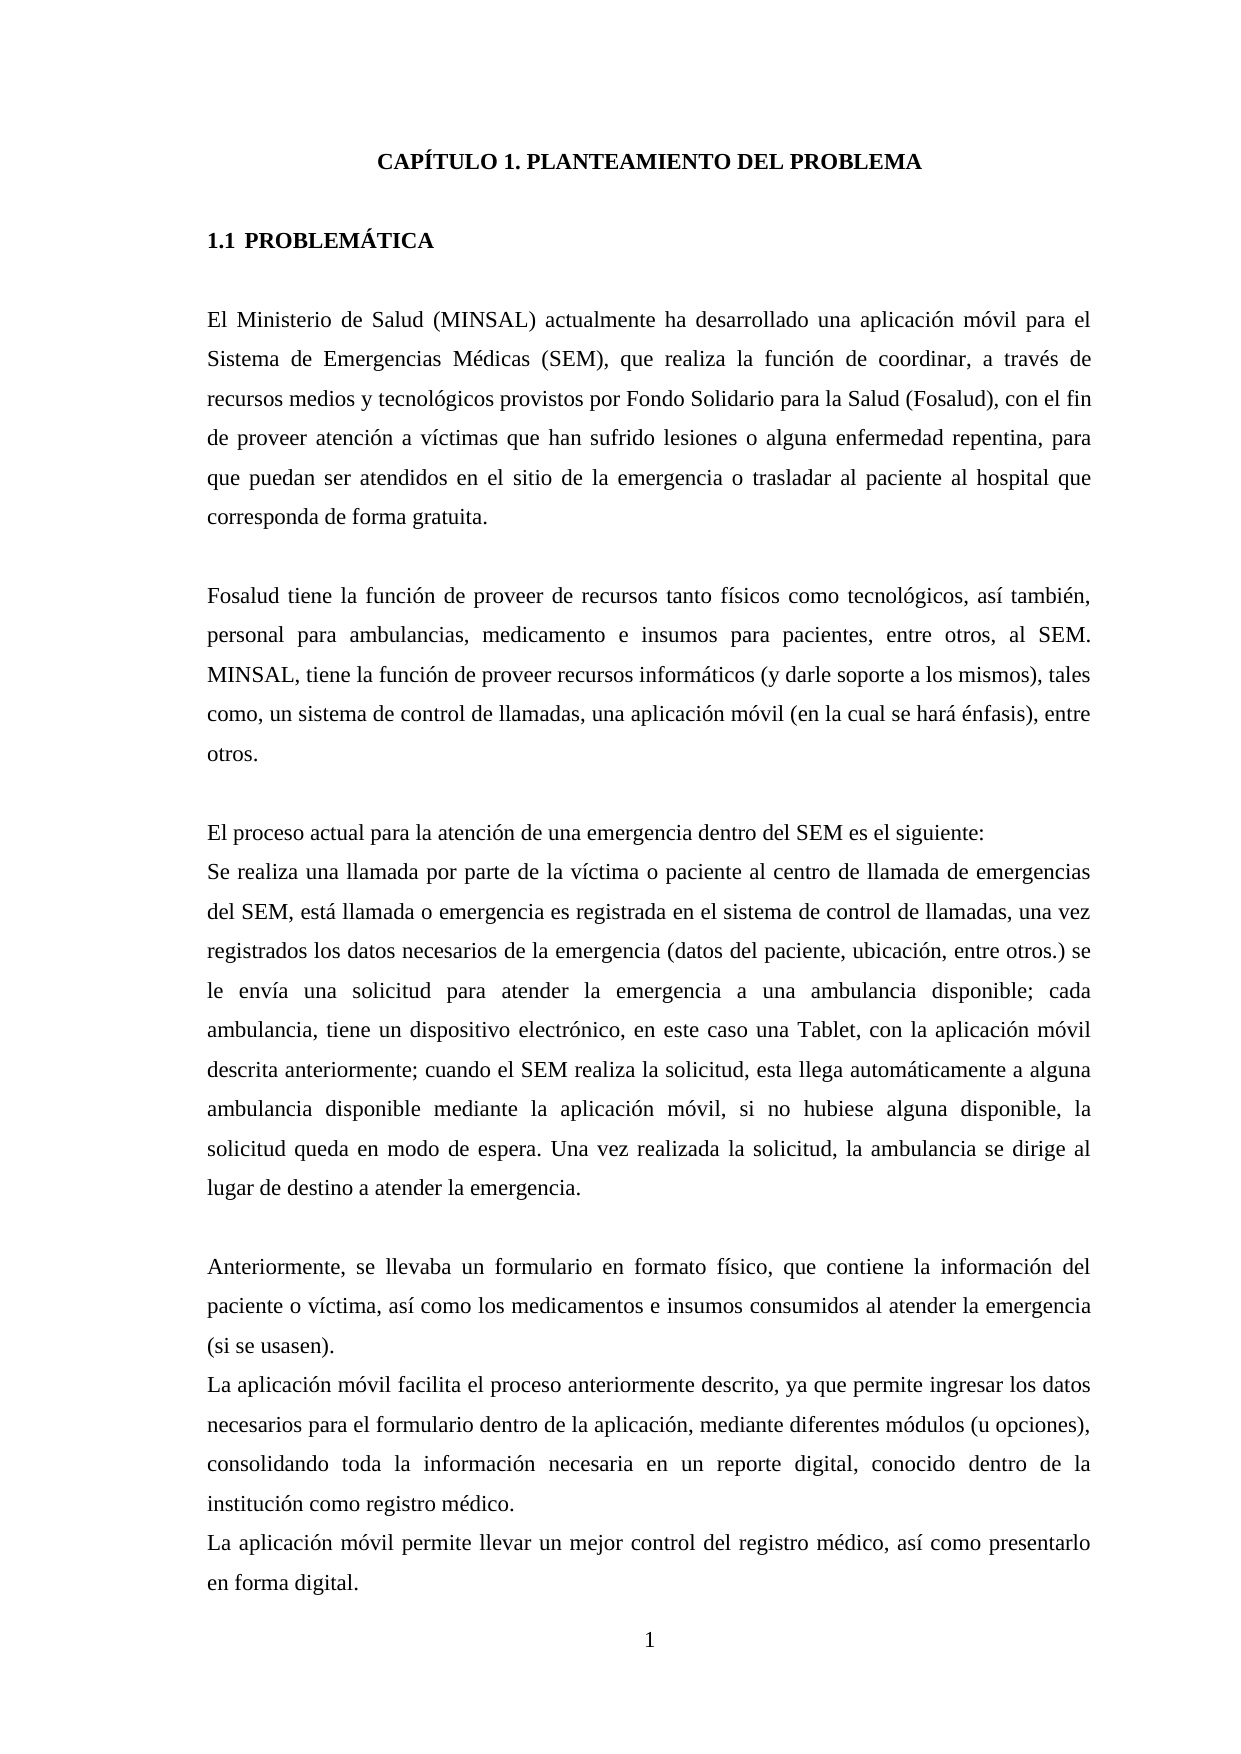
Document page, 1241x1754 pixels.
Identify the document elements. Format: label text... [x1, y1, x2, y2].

text Fosalud tiene la función de proveer de recursos tanto físicos como tecnológicos, así también, personal para ambulancias, medicamento e insumos para pacientes, entre otros, al SEM. MINSAL, tiene la función de proveer recursos informáticos (y darle soporte a los mismos), tales como, un sistema de control de llamadas, una aplicación móvil (en la cual se hará énfasis), entre otros. [207, 582, 1092, 766]
text Anteriormente, se llevaba un formulario en formato físico, que contiene la información del paciente o víctima, así como los medicamentos e insumos consumidos al atender la emergencia (si se usasen). [207, 1253, 1092, 1358]
list PROBLEMÁTICA [207, 227, 1092, 253]
text La aplicación móvil facilita el proceso anteriormente descrito, ya que permite ingresar los datos necesarios para el formulario dentro de la aplicación, mediante diferentes módulos (u opciones), consolidando toda la información necesaria en un reporte digital, conocido dentro de la institución como registro médico. [207, 1372, 1092, 1516]
text El proceso actual para la atención de una emergencia dentro del SEM es el siguiente: [207, 819, 1092, 845]
text El Ministerio de Salud (MINSAL) actualmente ha desarrollado una aplicación móvil para el Sistema de Emergencias Médicas (SEM), que realiza la función de coordinar, a través de recursos medios y tecnológicos provistos por Fondo Solidario para la Salud (Fosalud), con el fin de proveer atención a víctimas que han sufrido lesiones o alguna enfermedad repentina, para que puedan ser atendidos en el sitio de la emergencia o trasladar al paciente al hospital que corresponda de forma gratuita. [207, 306, 1092, 529]
text CAPÍTULO 1. PLANTEAMIENTO DEL PROBLEMA [207, 148, 1092, 174]
text Se realiza una llamada por parte de la víctima o paciente al centro de llamada de emergencias del SEM, está llamada o emergencia es registrada en el sistema de control de llamadas, una vez registrados los datos necesarios de la emergencia (datos del paciente, ubicación, entre otros.) se le envía una solicitud para atender la emergencia a una ambulancia disponible; cada ambulancia, tiene un dispositivo electrónico, en este caso una Tablet, con la aplicación móvil descrita anteriormente; cuando el SEM realiza la solicitud, esta llega automáticamente a alguna ambulancia disponible mediante la aplicación móvil, si no hubiese alguna disponible, la solicitud queda en modo de espera. Una vez realizada la solicitud, la ambulancia se dirige al lugar de destino a atender la emergencia. [207, 858, 1092, 1201]
text La aplicación móvil permite llevar un mejor control del registro médico, así como presentarlo en forma digital. [207, 1529, 1092, 1595]
